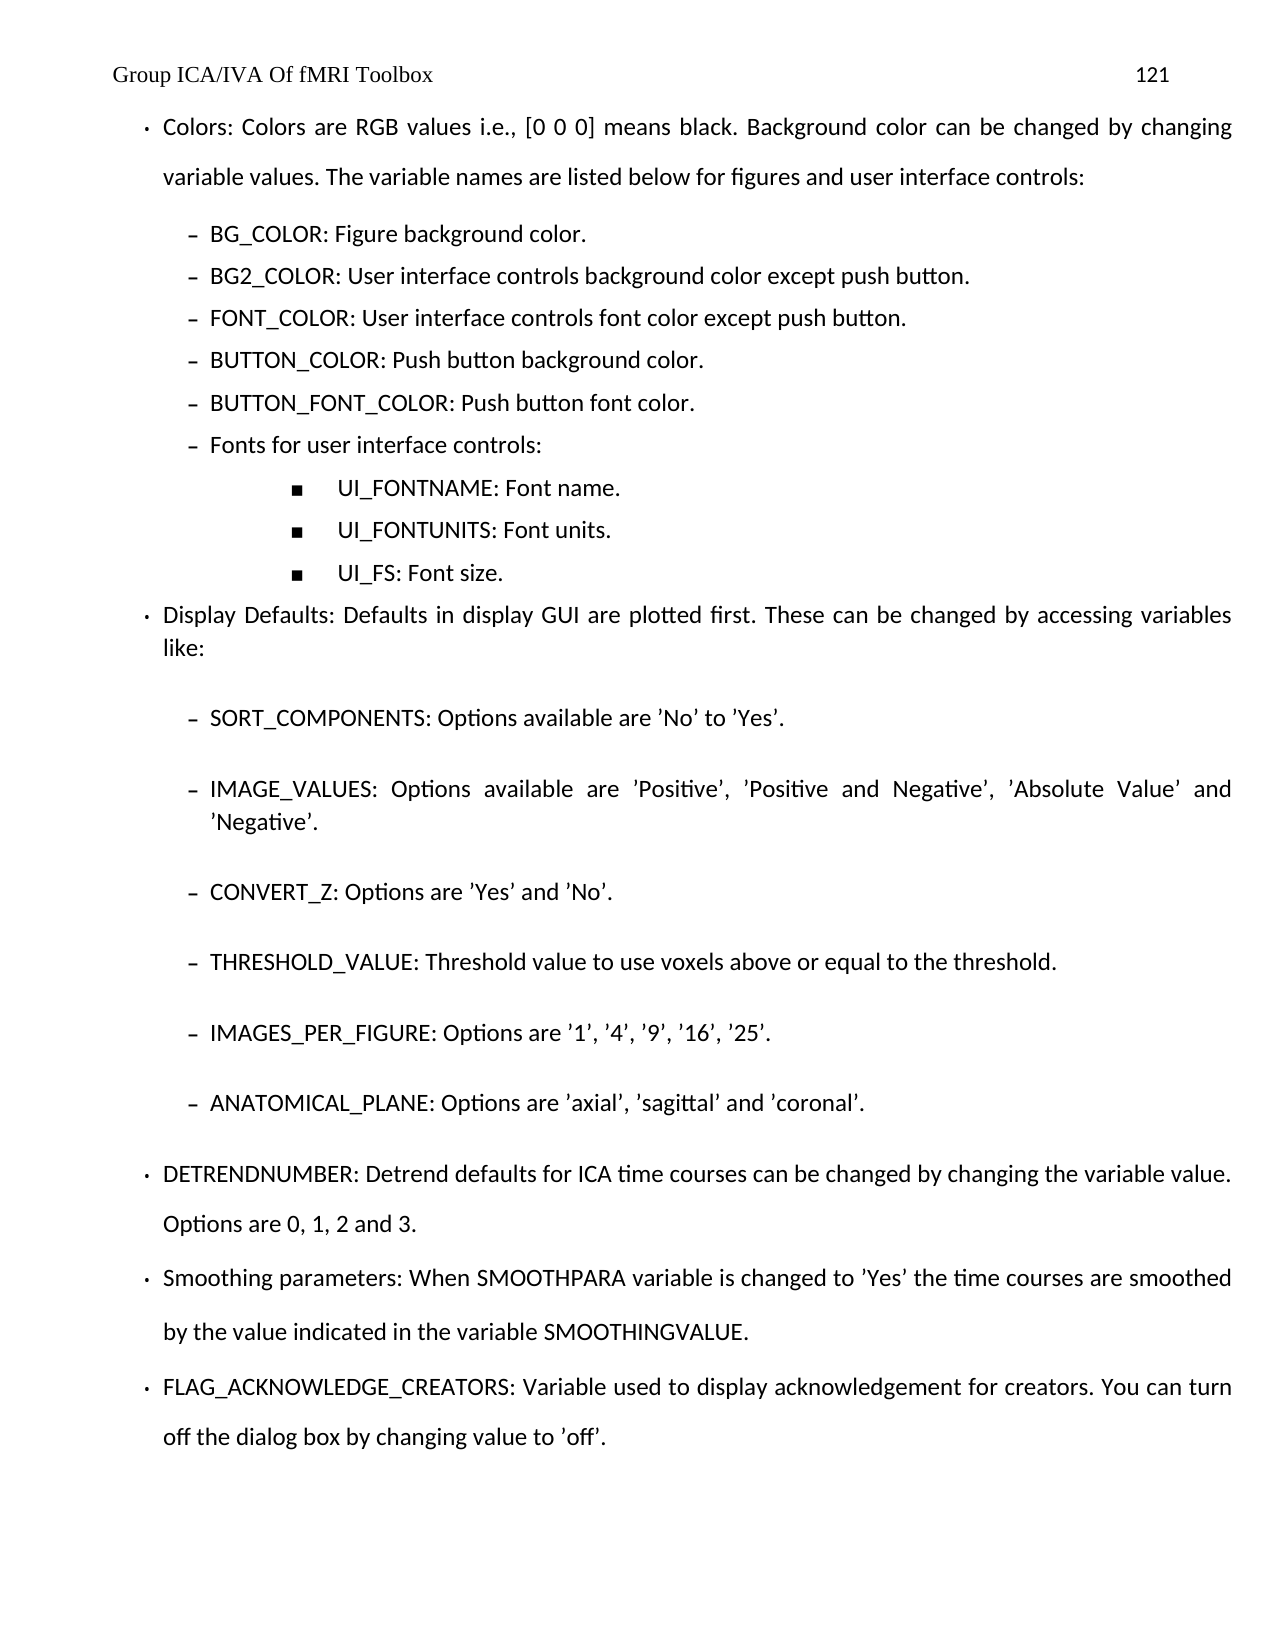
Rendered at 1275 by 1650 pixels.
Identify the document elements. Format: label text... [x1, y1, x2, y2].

list BUTTON_FONT_COLOR: Push button font color. [188, 387, 1233, 418]
list IMAGES_PER_FIGURE: Options are ’1’, ’4’, ’9’, ’16’, ’25’. [188, 1017, 1233, 1047]
list BUTTON_COLOR: Push button background color. [188, 345, 1233, 375]
list DETRENDNUMBER: Detrend defaults for ICA time courses can be changed by changing the variable value. Options are 0, 1, 2 and 3. [142, 1158, 1233, 1239]
list UI_FONTUNITS: Font units. [290, 514, 1233, 545]
list BG_COLOR: Figure background color. [188, 218, 1233, 248]
list Fonts for user interface controls: [188, 429, 1233, 460]
list Display Defaults: Defaults in display GUI are plotted first. These can be changed by accessing variables like: [142, 599, 1233, 662]
list FONT_COLOR: User interface controls font color except push button. [188, 302, 1233, 333]
list FLAG_ACKNOWLEDGE_CREATORS: Variable used to display acknowledgement for creators. You can turn off the dialog box by changing value to ’off’. [142, 1371, 1233, 1452]
list IMAGE_VALUES: Options available are ’Positive’, ’Positive and Negative’, ’Absolute Value’ and ’Negative’. [188, 773, 1233, 836]
list Smoothing parameters: When SMOOTHPARA variable is changed to ’Yes’ the time courses are smoothed by the value indicated in the variable SMOOTHINGVALUE. [142, 1262, 1233, 1347]
list ANATOMICAL_PLANE: Options are ’axial’, ’sagittal’ and ’coronal’. [188, 1087, 1233, 1118]
list THRESHOLD_VALUE: Threshold value to use voxels above or equal to the threshold. [188, 947, 1233, 977]
list UI_FONTNAME: Font name. [290, 472, 1233, 502]
list SORT_COMPONENTS: Options available are ’No’ to ’Yes’. [188, 702, 1233, 733]
list Colors: Colors are RGB values i.e., [0 0 0] means black. Background color can be changed by changing variable values. The variable names are listed below for figures and user interface controls: [142, 111, 1233, 192]
list UI_FS: Font size. [290, 557, 1233, 587]
list BG2_COLOR: User interface controls background color except push button. [188, 260, 1233, 291]
list CONVERT_Z: Options are ’Yes’ and ’No’. [188, 876, 1233, 907]
